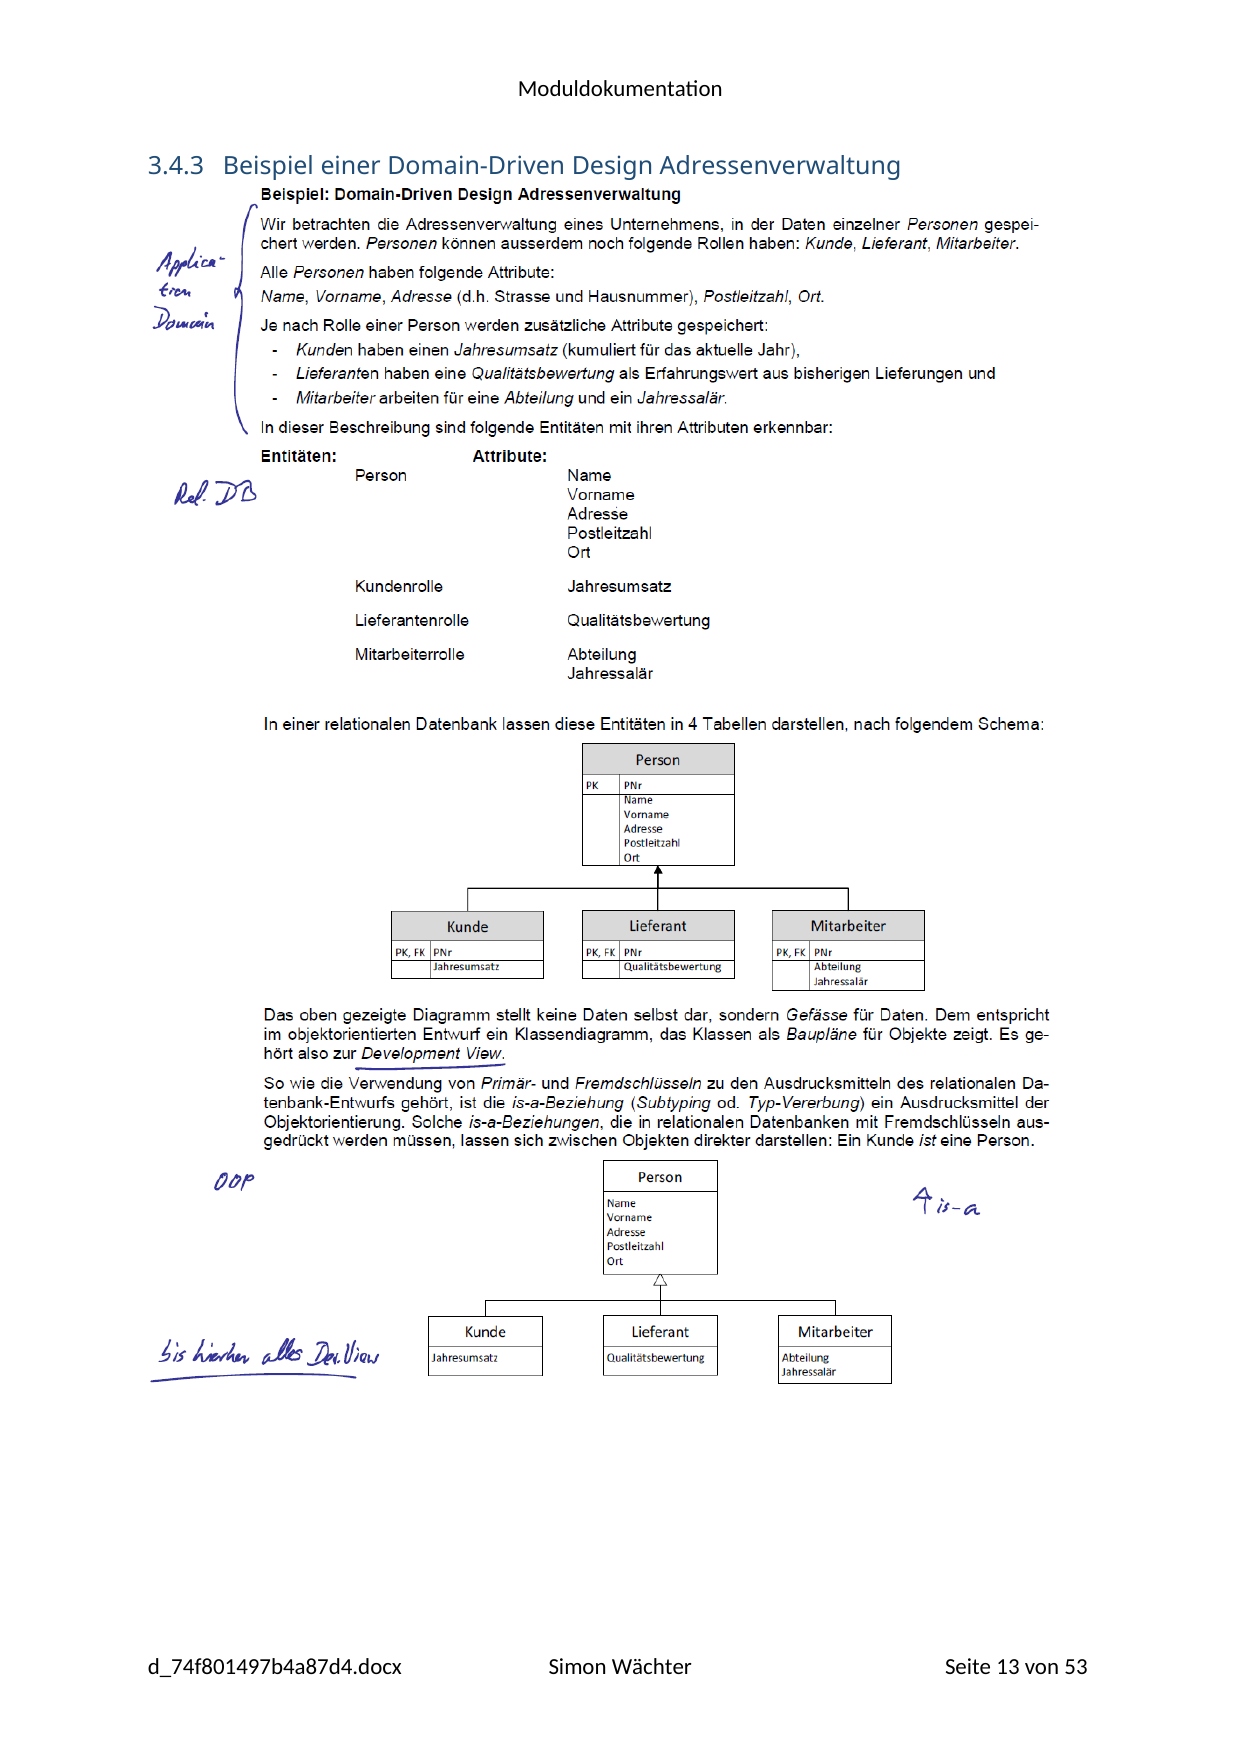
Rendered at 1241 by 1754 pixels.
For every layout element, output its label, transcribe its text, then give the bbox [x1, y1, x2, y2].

subtitle Beispiel einer Domain-Driven Design Adressenverwaltung [148, 148, 1093, 182]
picture [147, 709, 1093, 1390]
picture [147, 184, 1093, 691]
